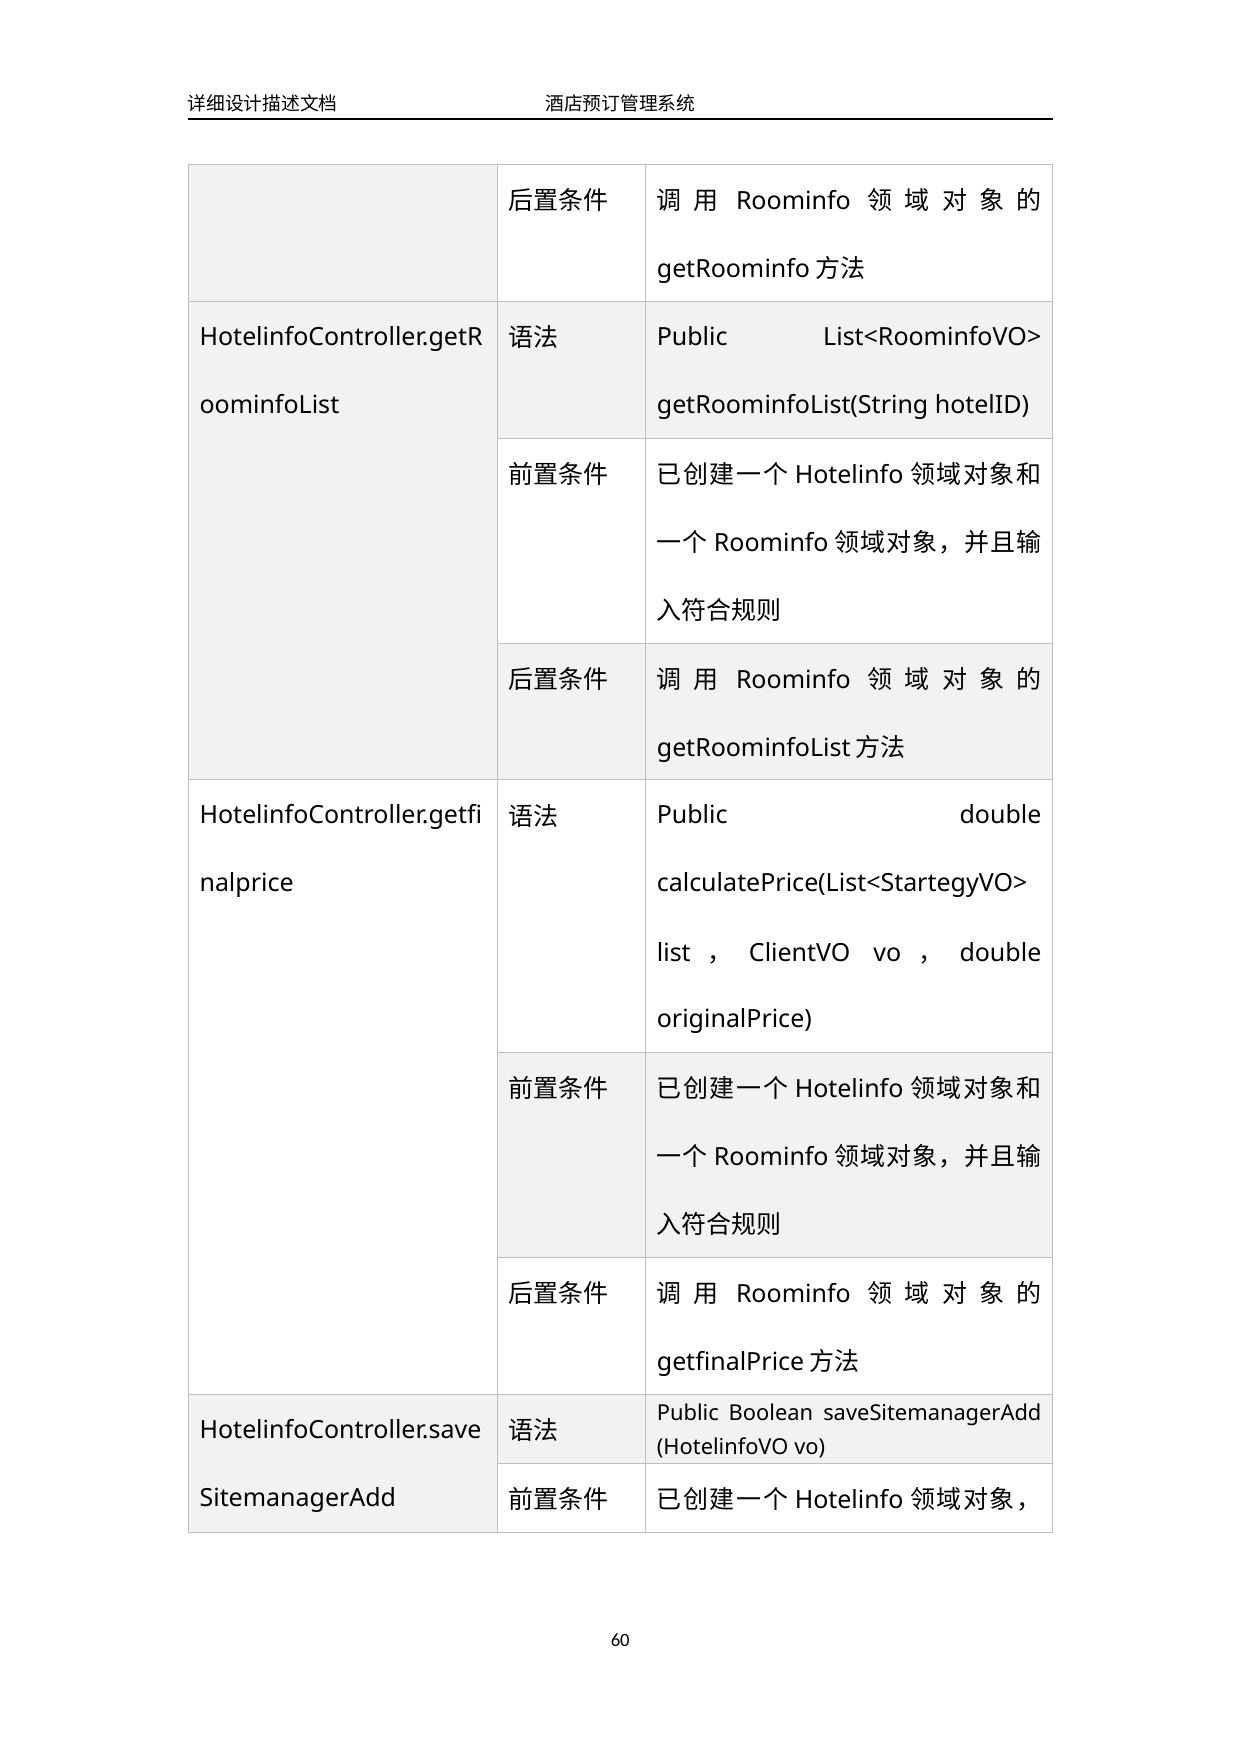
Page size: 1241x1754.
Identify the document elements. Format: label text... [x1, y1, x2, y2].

table_cell Public List<RoominfoVO> getRoominfoList(String hotelID) [646, 302, 1052, 438]
table_cell 后置条件 [498, 644, 645, 779]
table_cell Public Boolean saveSitemanagerAdd (HotelinfoVO vo) [646, 1395, 1052, 1463]
table_cell 调用Roominfo领域对象的getRoominfo方法 [646, 165, 1052, 301]
table_cell 语法 [498, 780, 645, 1052]
table_cell Public double calculatePrice(List<StartegyVO> list，ClientVO vo，double originalPrice) [646, 780, 1052, 1052]
table_cell 已创建一个Hotelinfo领域对象和一个Roominfo领域对象，并且输入符合规则 [646, 439, 1052, 642]
table_cell 语法 [498, 302, 645, 438]
table_cell 已创建一个Hotelinfo领域对象和一个Roominfo领域对象，并且输入符合规则 [646, 1053, 1052, 1257]
table_cell 后置条件 [498, 165, 645, 301]
table_cell 语法 [498, 1395, 645, 1463]
table_cell HotelinfoController.getRoominfoList [189, 302, 497, 779]
table_cell 前置条件 [498, 439, 645, 642]
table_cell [646, 1464, 1052, 1532]
table_cell 前置条件 [498, 1053, 645, 1257]
table_cell 后置条件 [498, 1258, 645, 1394]
table_cell HotelinfoController.saveSitemanagerAdd [189, 1395, 497, 1532]
table_cell HotelinfoController.getfinalprice [189, 780, 497, 1394]
table_cell 调用Roominfo领域对象的getfinalPrice方法 [646, 1258, 1052, 1394]
table_cell 调用Roominfo领域对象的getRoominfoList方法 [646, 644, 1052, 779]
table_cell 前置条件 [498, 1464, 645, 1532]
